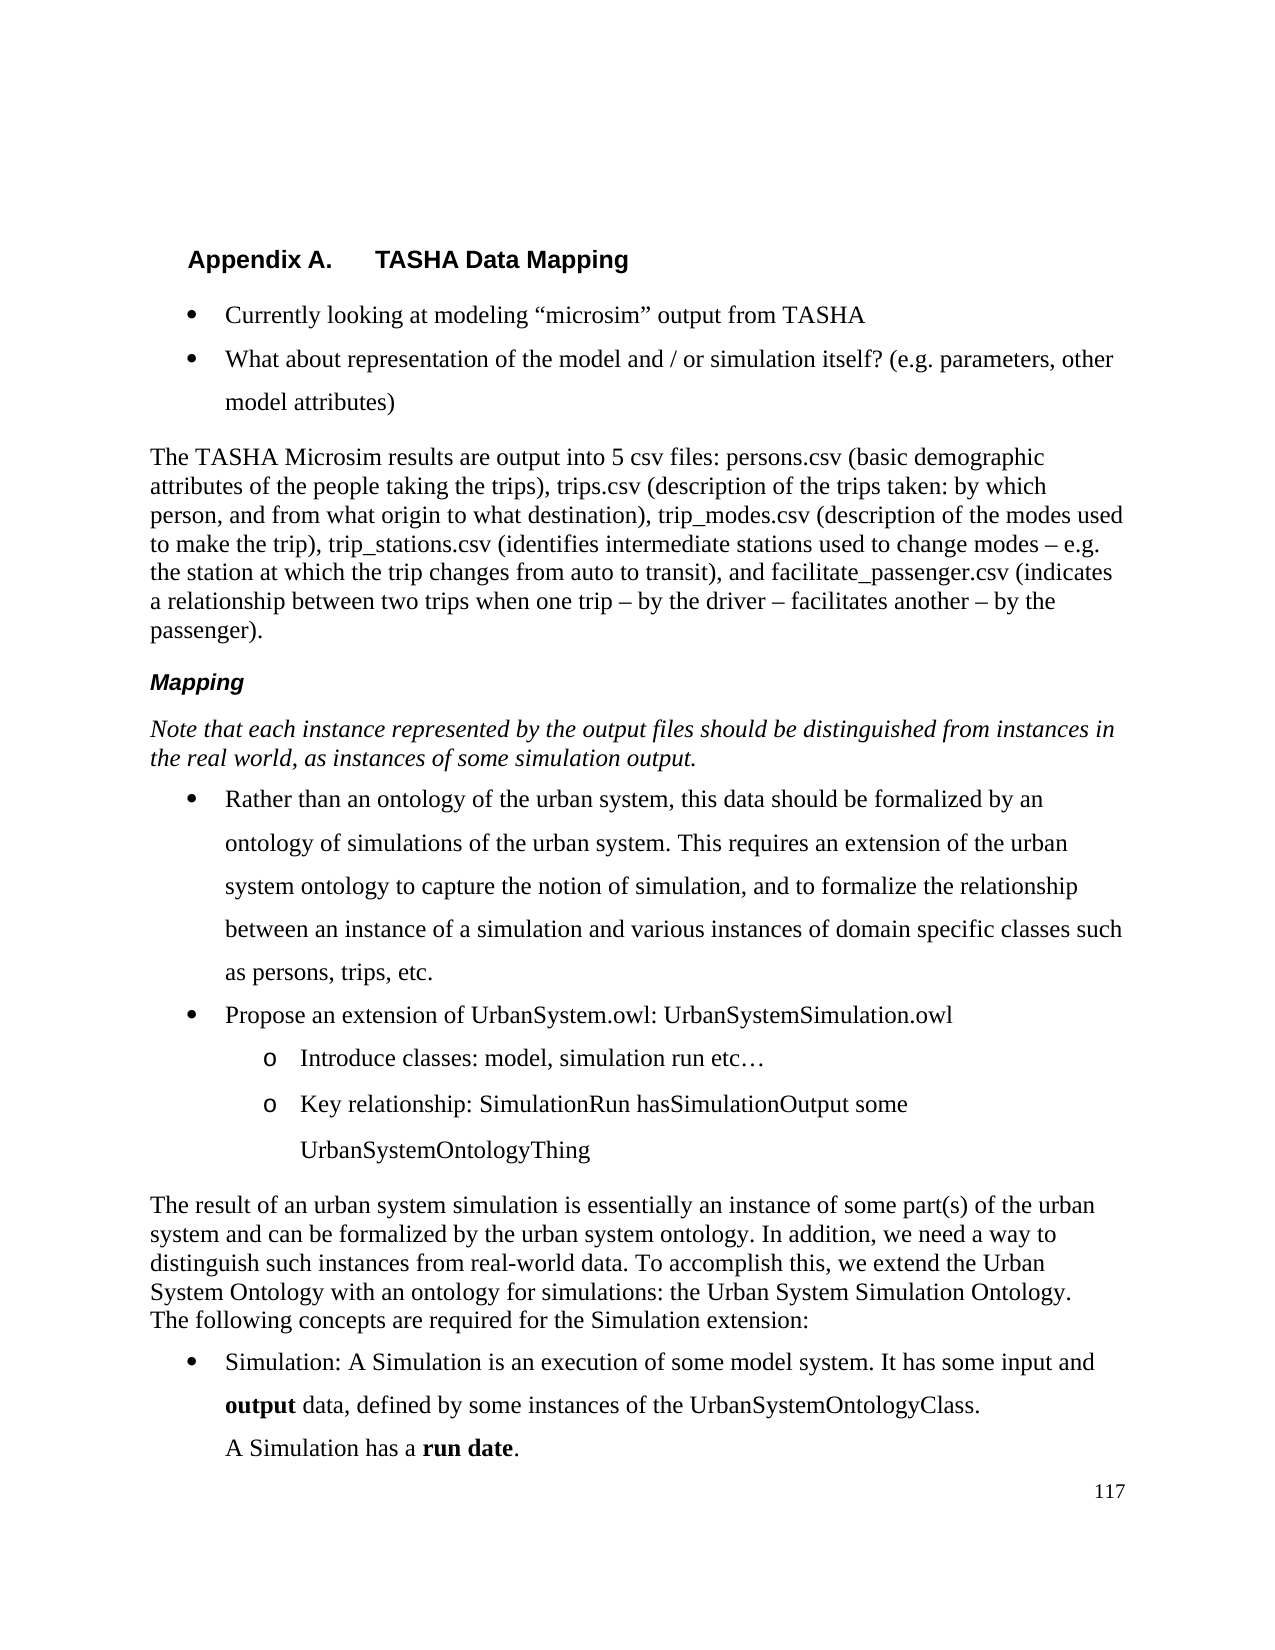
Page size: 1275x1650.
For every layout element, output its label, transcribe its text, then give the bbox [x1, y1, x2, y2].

list Introduce classes: model, simulation run etc… [262, 1043, 1125, 1074]
subtitle TASHA Data Mapping [187, 245, 1125, 274]
text Note that each instance represented by the output files should be distinguished from instances in the real world, as instances of some simulation output. [150, 714, 1125, 772]
list Simulation: A Simulation is an execution of some model system. It has some input and output data, defined by some instances of the UrbanSystemOntologyClass. A Simulation has a run date. [187, 1347, 1125, 1462]
text The TASHA Microsim results are output into 5 csv files: persons.csv (basic demographic attributes of the people taking the trips), trips.csv (description of the trips taken: by which person, and from what origin to what destination), trip_modes.csv (description of the modes used to make the trip), trip_stations.csv (identifies intermediate stations used to change modes – e.g. the station at which the trip changes from auto to transit), and facilitate_passenger.csv (indicates a relationship between two trips when one trip – by the driver – facilitates another – by the passenger). [150, 442, 1125, 644]
subtitle Mapping [150, 669, 1125, 695]
list Propose an extension of UrbanSystem.owl: UrbanSystemSimulation.owl [187, 1000, 1125, 1029]
text The following concepts are required for the Simulation extension: [150, 1305, 1125, 1334]
list Currently looking at modeling “microsim” output from TASHA [187, 301, 1125, 329]
list Key relationship: SimulationRun hasSimulationOutput some UrbanSystemOntologyThing [262, 1089, 1125, 1163]
list What about representation of the model and / or simulation itself? (e.g. parameters, other model attributes) [187, 344, 1125, 416]
list Rather than an ontology of the urban system, this data should be formalized by an ontology of simulations of the urban system. This requires an extension of the urban system ontology to capture the notion of simulation, and to formalize the relationship between an instance of a simulation and various instances of domain specific classes such as persons, trips, etc. [187, 784, 1125, 986]
text The result of an urban system simulation is essentially an instance of some part(s) of the urban system and can be formalized by the urban system ontology. In addition, we need a way to distinguish such instances from real-world data. To accomplish this, we extend the Urban System Ontology with an ontology for simulations: the Urban System Simulation Ontology. [150, 1190, 1125, 1305]
